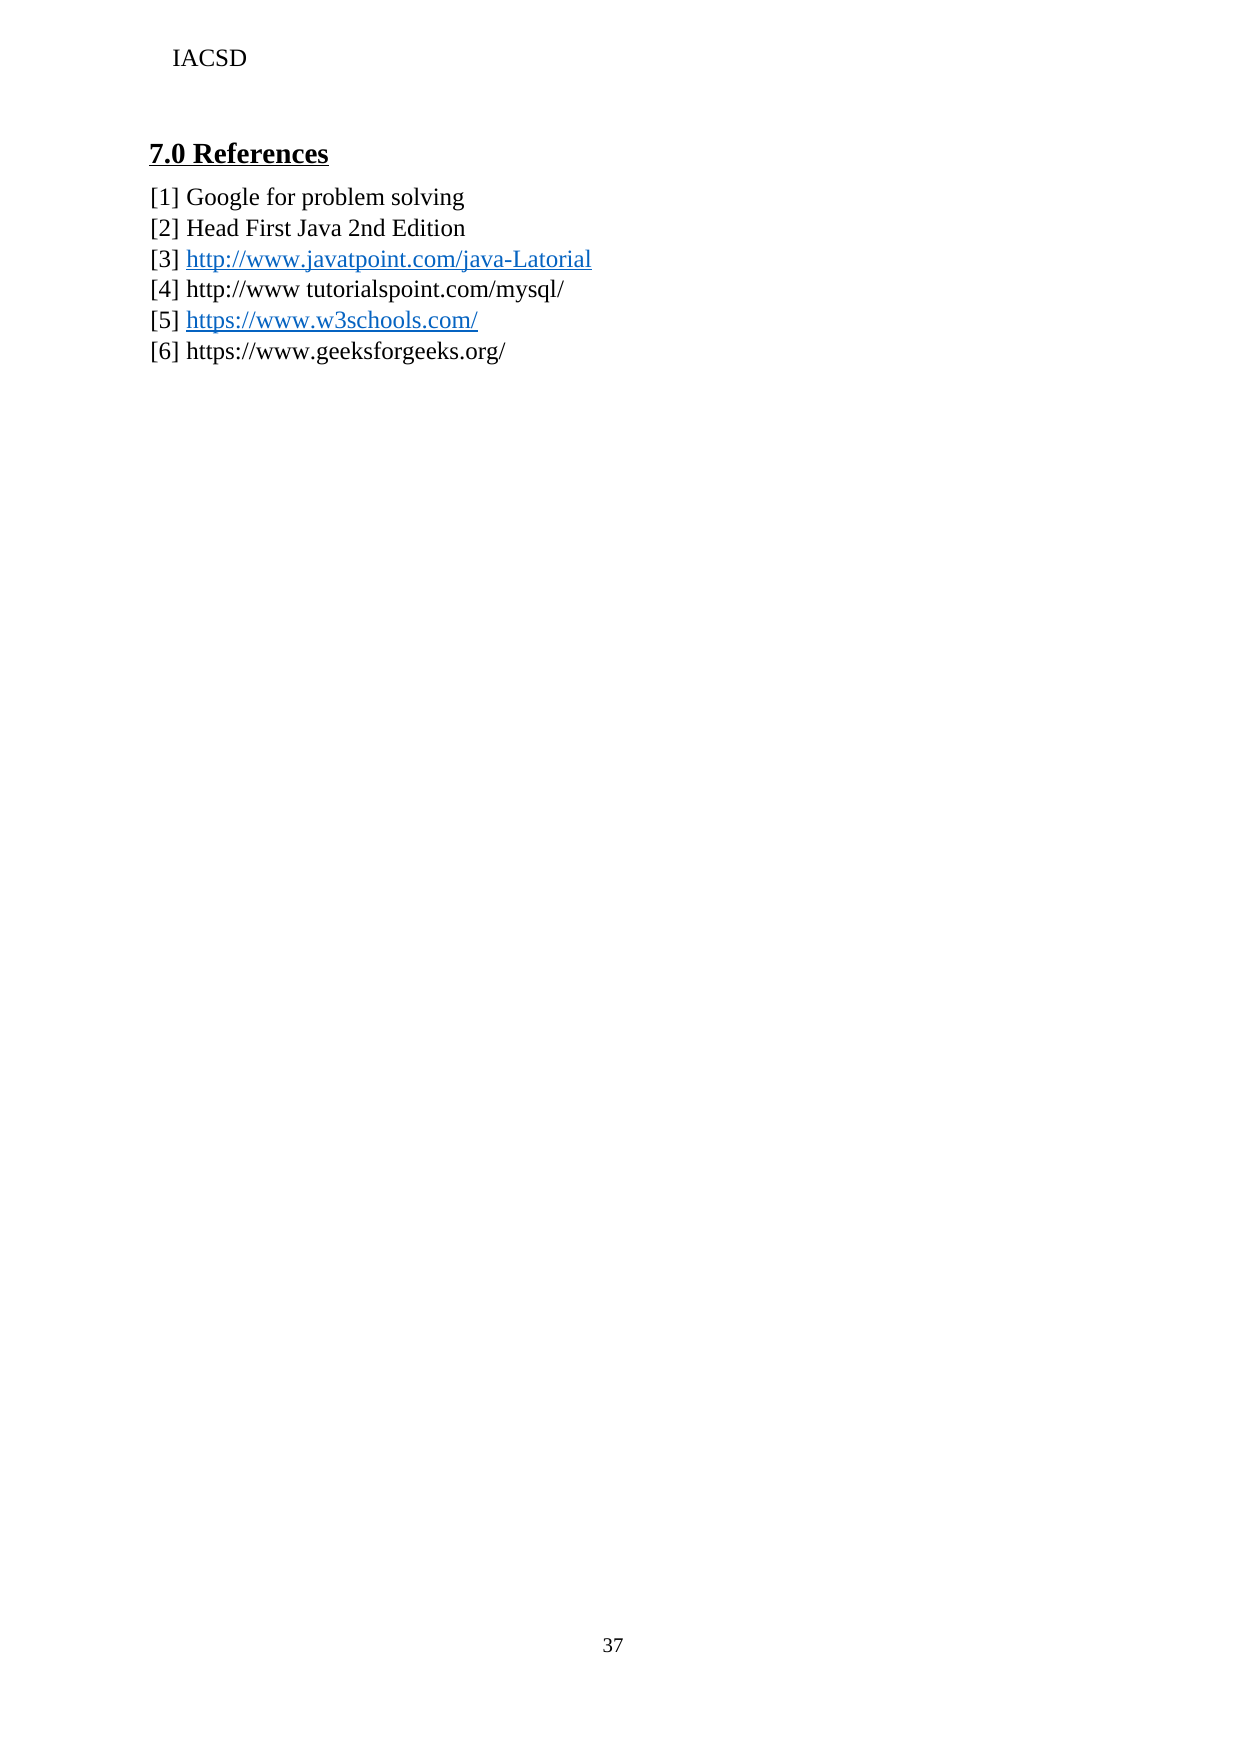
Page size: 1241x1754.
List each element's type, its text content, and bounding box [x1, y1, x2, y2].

list Google for problem solving [150, 182, 1092, 211]
subtitle 7.0 References [149, 136, 1174, 169]
list http://www tutorialspoint.com/mysql/ [150, 274, 1092, 303]
list http://www.javatpoint.com/java-Latorial [150, 244, 1092, 272]
list https://www.geeksforgeeks.org/ [150, 336, 1092, 365]
list https://www.w3schools.com/ [150, 305, 1092, 334]
list Head First Java 2nd Edition [150, 213, 1092, 242]
